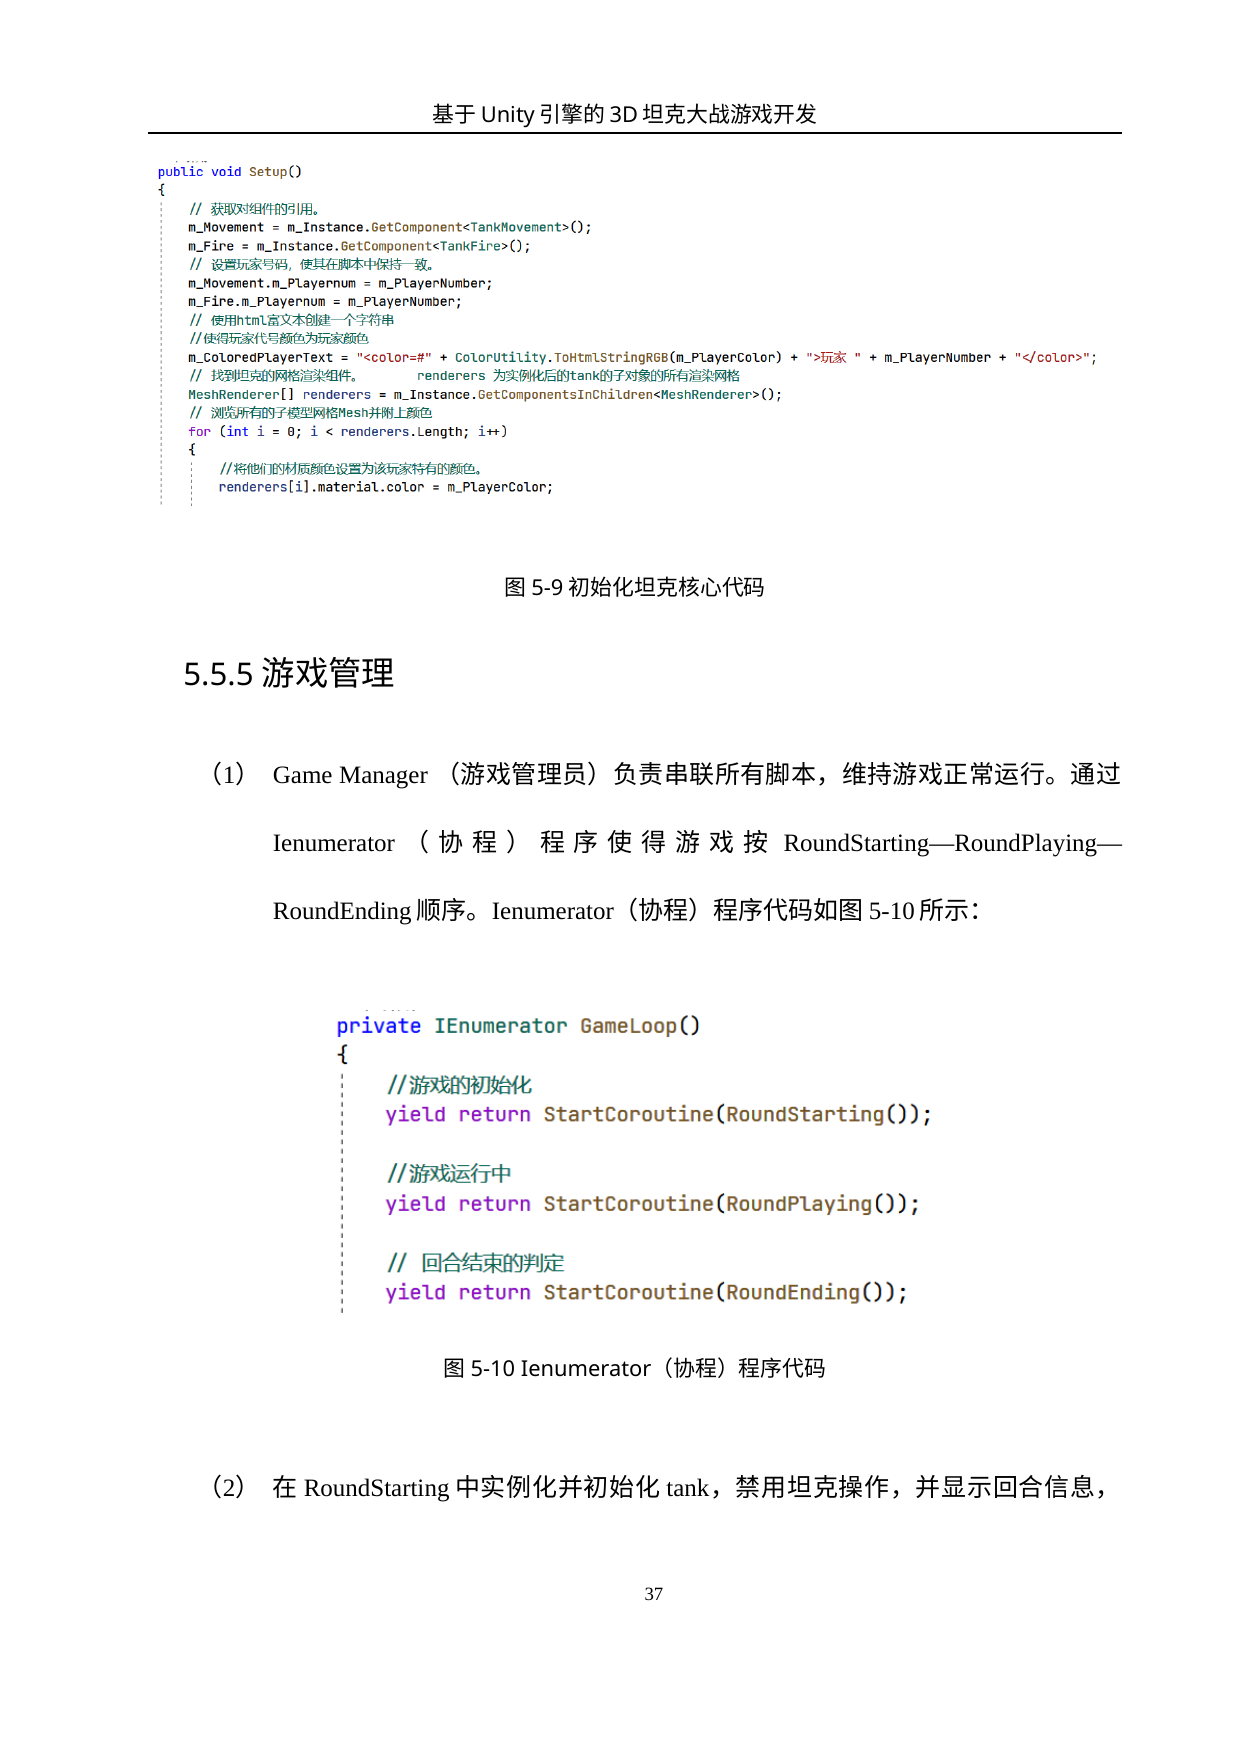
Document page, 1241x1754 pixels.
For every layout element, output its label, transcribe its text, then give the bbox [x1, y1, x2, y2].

picture [319, 1010, 951, 1315]
list Game Manager （游戏管理员）负责串联所有脚本，维持游戏正常运行。通过Ienumerator（协程）程序使得游戏按RoundStarting—RoundPlaying—RoundEnding顺序。Ienumerator（协程）程序代码如图5-10所示： [198, 739, 1122, 942]
text 图 5-10 Ienumerator（协程）程序代码 [148, 1350, 1122, 1384]
picture [147, 161, 1123, 506]
subtitle 游戏管理 [183, 637, 1122, 705]
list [198, 1452, 1122, 1520]
text 图 5-9 初始化坦克核心代码 [148, 569, 1122, 603]
